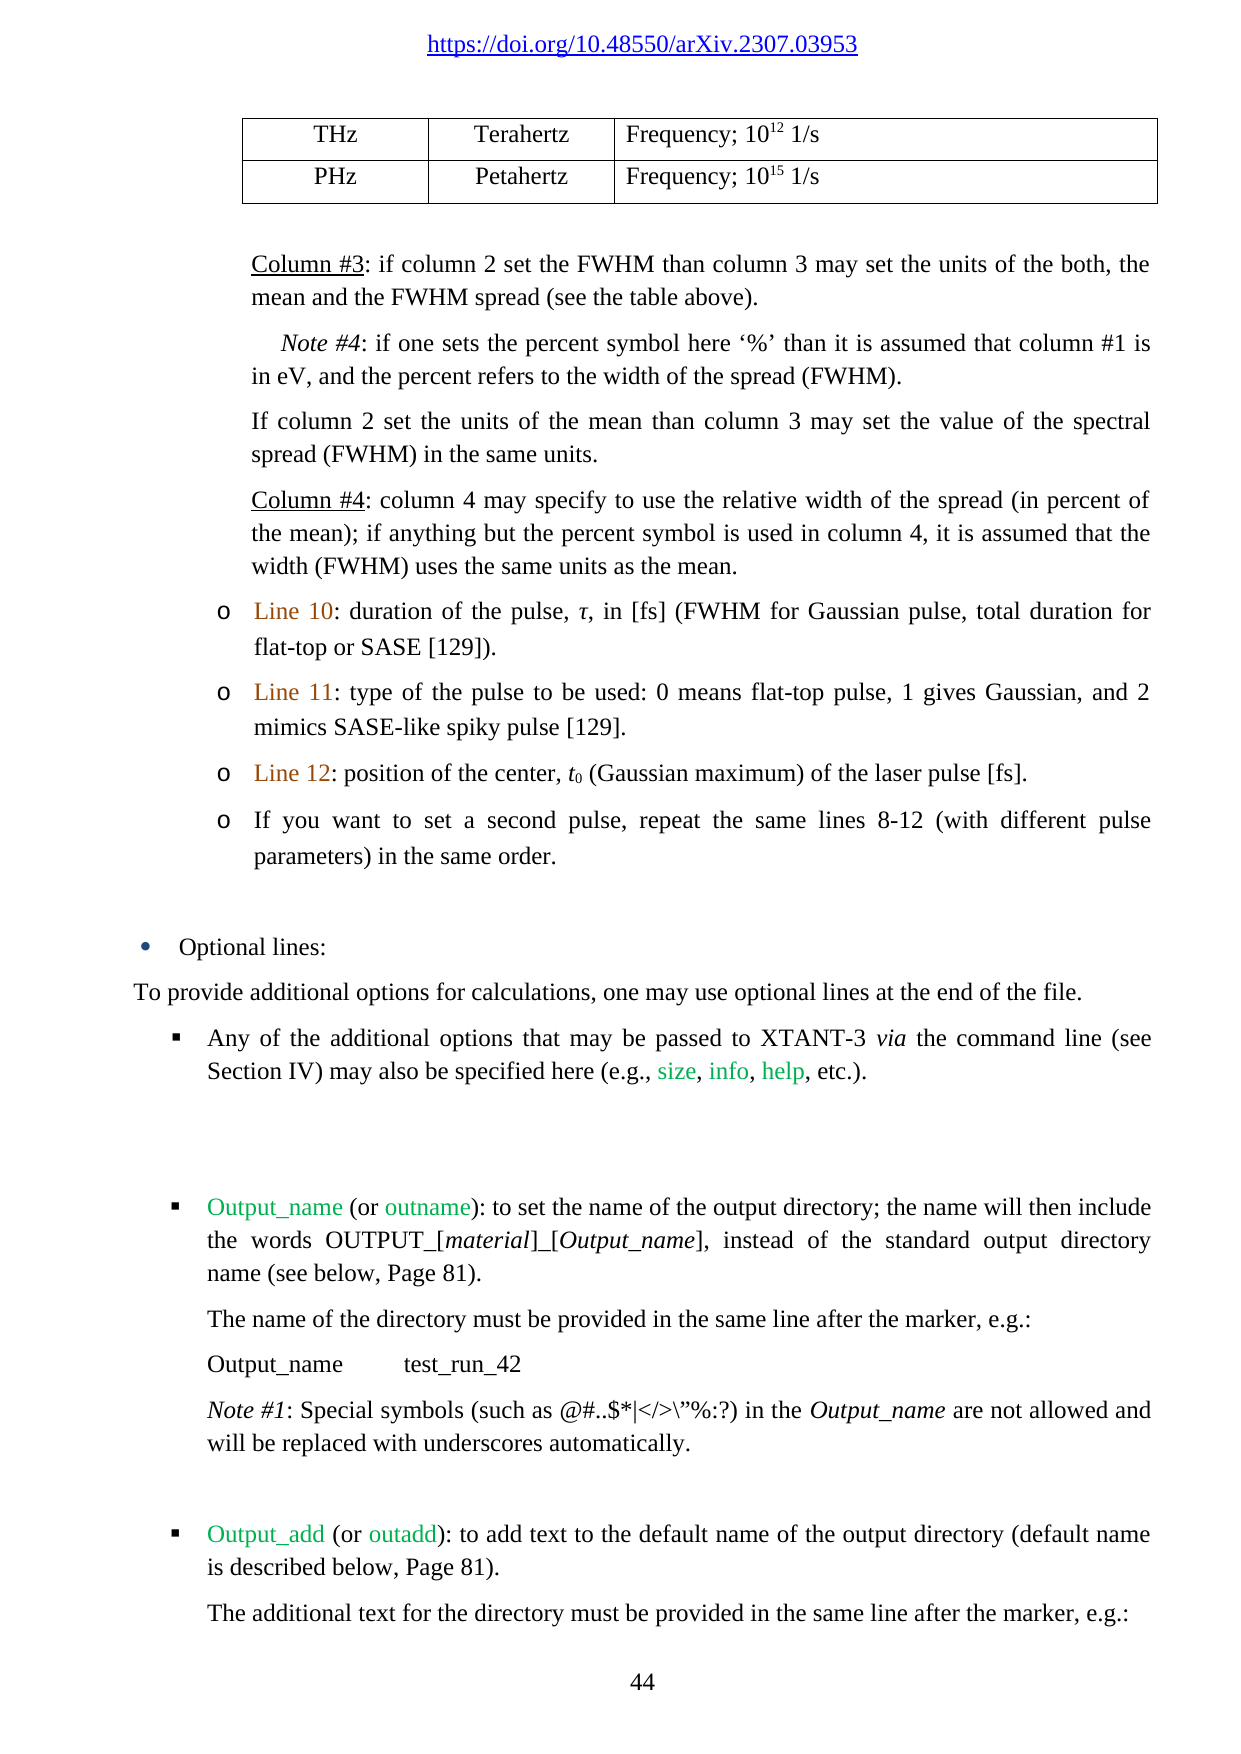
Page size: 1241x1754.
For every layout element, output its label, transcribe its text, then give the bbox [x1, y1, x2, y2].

text Note #4: if one sets the percent symbol here ‘%’ than it is assumed that column #1 is in eV, and the percent refers to the width of the spread (FWHM). [251, 328, 1152, 389]
table_cell PHz [243, 161, 428, 203]
list Any of the additional options that may be passed to XTANT-3 via the command line (see Section IV) may also be specified here (e.g., size, info, help, etc.). [170, 1023, 1152, 1084]
text Output_name test_run_42 [207, 1349, 1152, 1378]
table_cell Frequency; 1015 1/s [615, 161, 1157, 203]
text The additional text for the directory must be provided in the same line after the marker, e.g.: [207, 1598, 1152, 1626]
list Output_add (or outadd): to add text to the default name of the output directory (default name is described below, Page 82). [169, 1519, 1152, 1581]
list Output_name (or outname): to set the name of the output directory; the name will then include the words OUTPUT_[material]_[Output_name], instead of the standard output directory name (see below, Page 82). [169, 1192, 1152, 1287]
list Optional lines: [141, 932, 1152, 961]
list Line 11: type of the pulse to be used: 0 means flat-top pulse, 1 gives Gaussian, and 2 mimics SASE-like spiky pulse [129]. [216, 677, 1152, 741]
list Line 10: duration of the pulse, τ, in [fs] (FWHM for Gaussian pulse, total duration for flat-top or SASE [129]). [216, 596, 1152, 660]
table_cell THz [243, 119, 428, 160]
text The name of the directory must be provided in the same line after the marker, e.g.: [207, 1304, 1152, 1333]
table_cell Frequency; 1012 1/s [615, 119, 1157, 160]
list Line 12: position of the center, t0 (Gaussian maximum) of the laser pulse [fs]. [216, 758, 1152, 788]
text Note #1: Special symbols (such as @#..$*|</>\”%:?) in the Output_name are not allowed and will be replaced with underscores automatically. [207, 1395, 1152, 1457]
table_cell Petahertz [429, 161, 614, 203]
text To provide additional options for calculations, one may use optional lines at the end of the file. [103, 977, 1152, 1006]
text Column #3: if column 2 set the FWHM than column 3 may set the units of the both, the mean and the FWHM spread (see the table above). [251, 249, 1152, 311]
text Column #4: column 4 may specify to use the relative width of the spread (in percent of the mean); if anything but the percent symbol is used in column 4, it is assumed that the width (FWHM) uses the same units as the mean. [251, 485, 1152, 580]
table_cell Terahertz [429, 119, 614, 160]
list If you want to set a second pulse, repeat the same lines 8-12 (with different pulse parameters) in the same order. [216, 806, 1152, 869]
text If column 2 set the units of the mean than column 3 may set the value of the spectral spread (FWHM) in the same units. [251, 406, 1152, 468]
